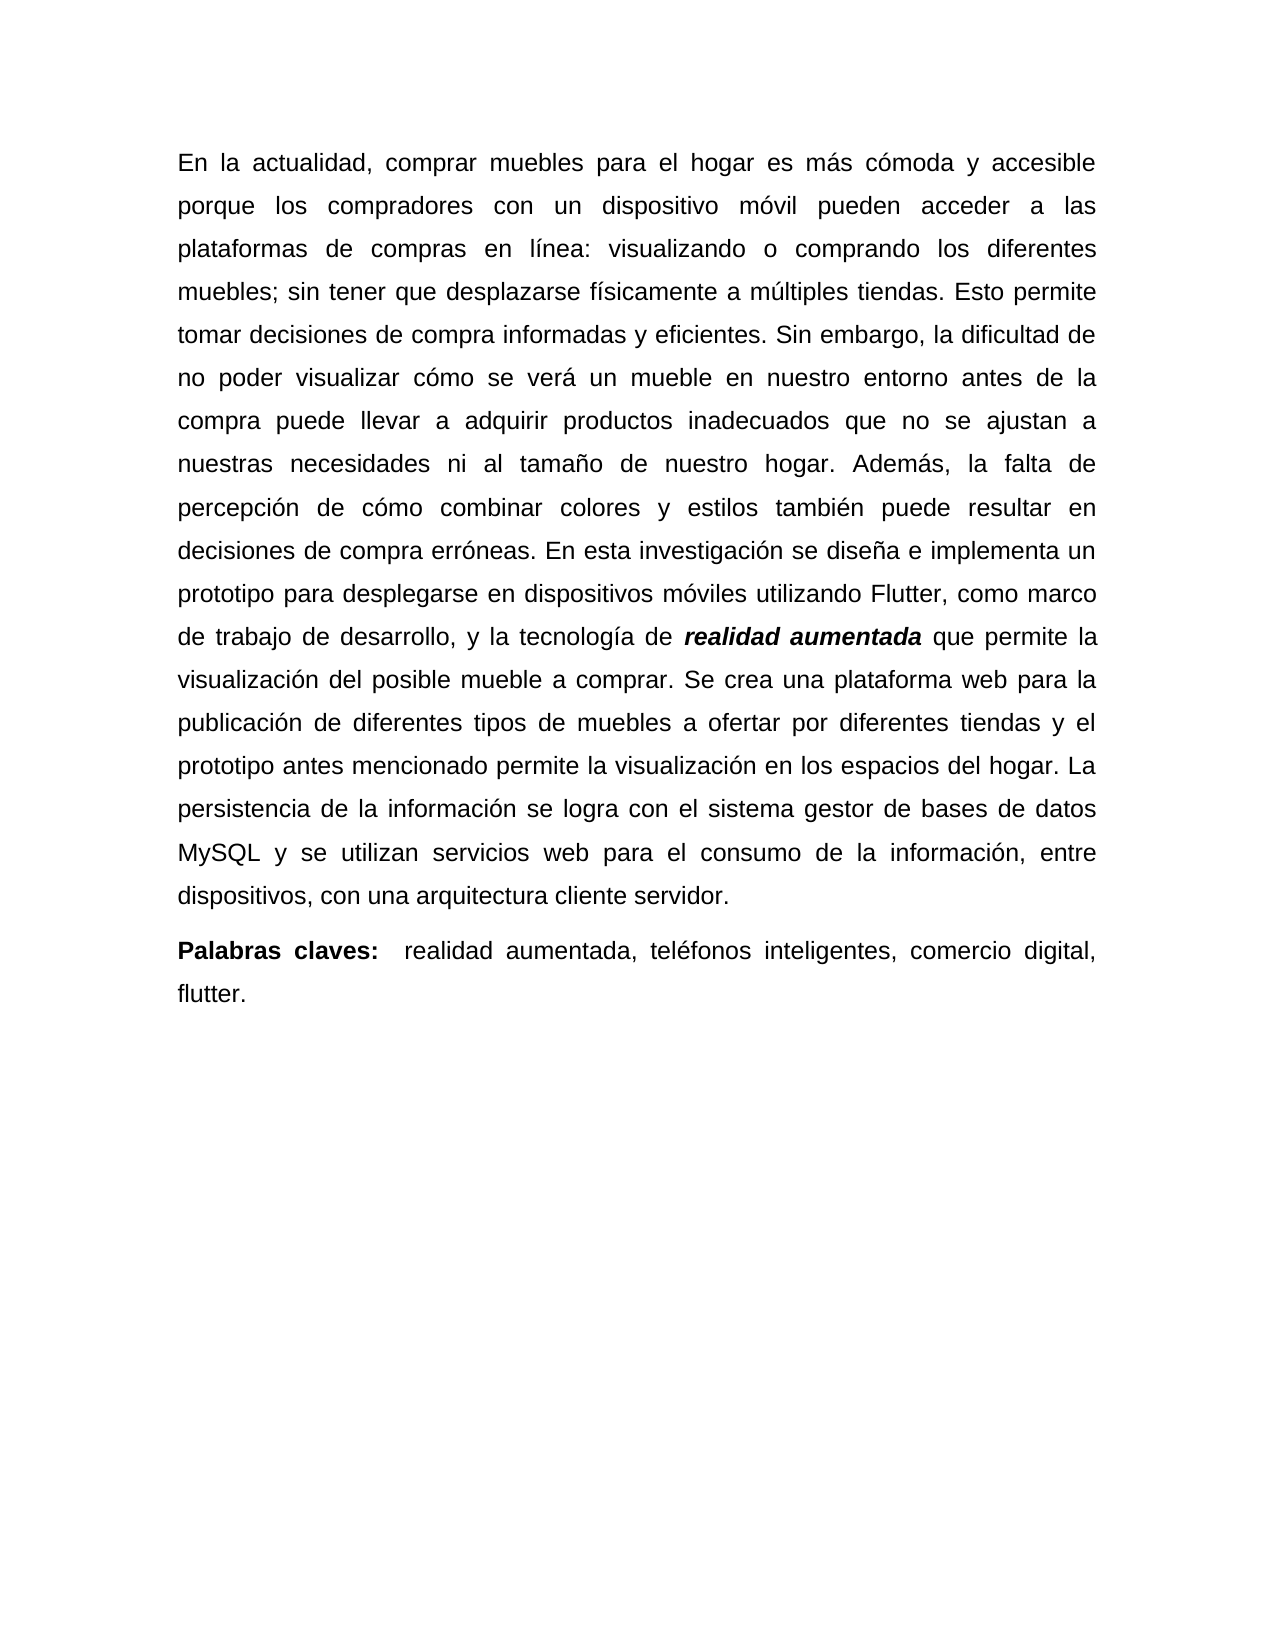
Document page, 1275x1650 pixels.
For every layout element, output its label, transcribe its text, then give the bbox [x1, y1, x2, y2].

text En la actualidad, comprar muebles para el hogar es más cómoda y accesible porque los compradores con un dispositivo móvil pueden acceder a las plataformas de compras en línea: visualizando o comprando los diferentes muebles; sin tener que desplazarse físicamente a múltiples tiendas. Esto permite tomar decisiones de compra informadas y eficientes. Sin embargo, la dificultad de no poder visualizar cómo se verá un mueble en nuestro entorno antes de la compra puede llevar a adquirir productos inadecuados que no se ajustan a nuestras necesidades ni al tamaño de nuestro hogar. Además, la falta de percepción de cómo combinar colores y estilos también puede resultar en decisiones de compra erróneas. En esta investigación se diseña e implementa un prototipo para desplegarse en dispositivos móviles utilizando Flutter, como marco de trabajo de desarrollo, y la tecnología de realidad aumentada que permite la visualización del posible mueble a comprar. Se crea una plataforma web para la publicación de diferentes tipos de muebles a ofertar por diferentes tiendas y el prototipo antes mencionado permite la visualización en los espacios del hogar. La persistencia de la información se logra con el sistema gestor de bases de datos MySQL y se utilizan servicios web para el consumo de la información, entre dispositivos, con una arquitectura cliente servidor. [177, 148, 1098, 909]
text Palabras claves: realidad aumentada, teléfonos inteligentes, comercio digital, flutter. [177, 936, 1098, 1008]
